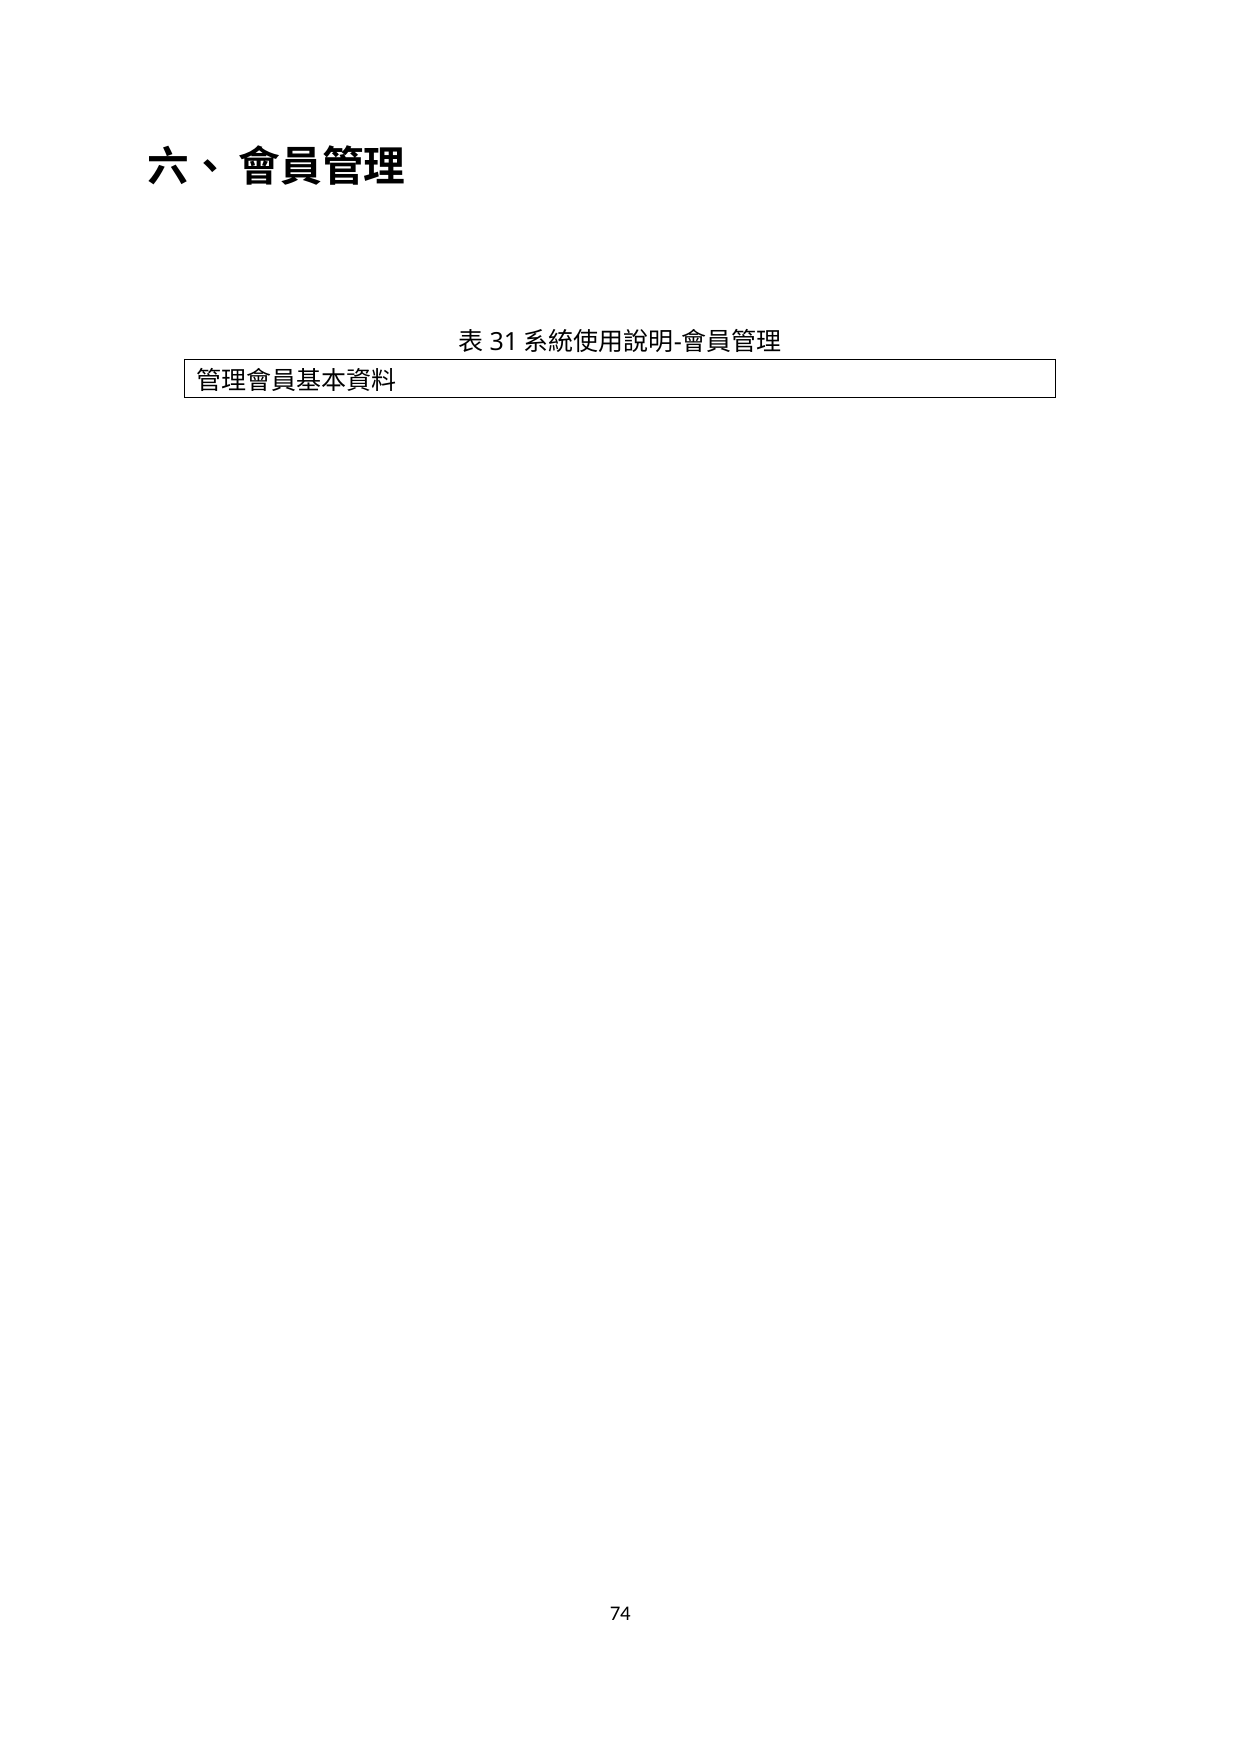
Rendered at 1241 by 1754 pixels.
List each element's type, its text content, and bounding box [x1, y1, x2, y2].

subtitle 會員管理 [148, 126, 1152, 201]
text 表 31 系統使用說明-會員管理 [89, 321, 1152, 359]
table_header 管理會員基本資料 [185, 360, 1055, 397]
